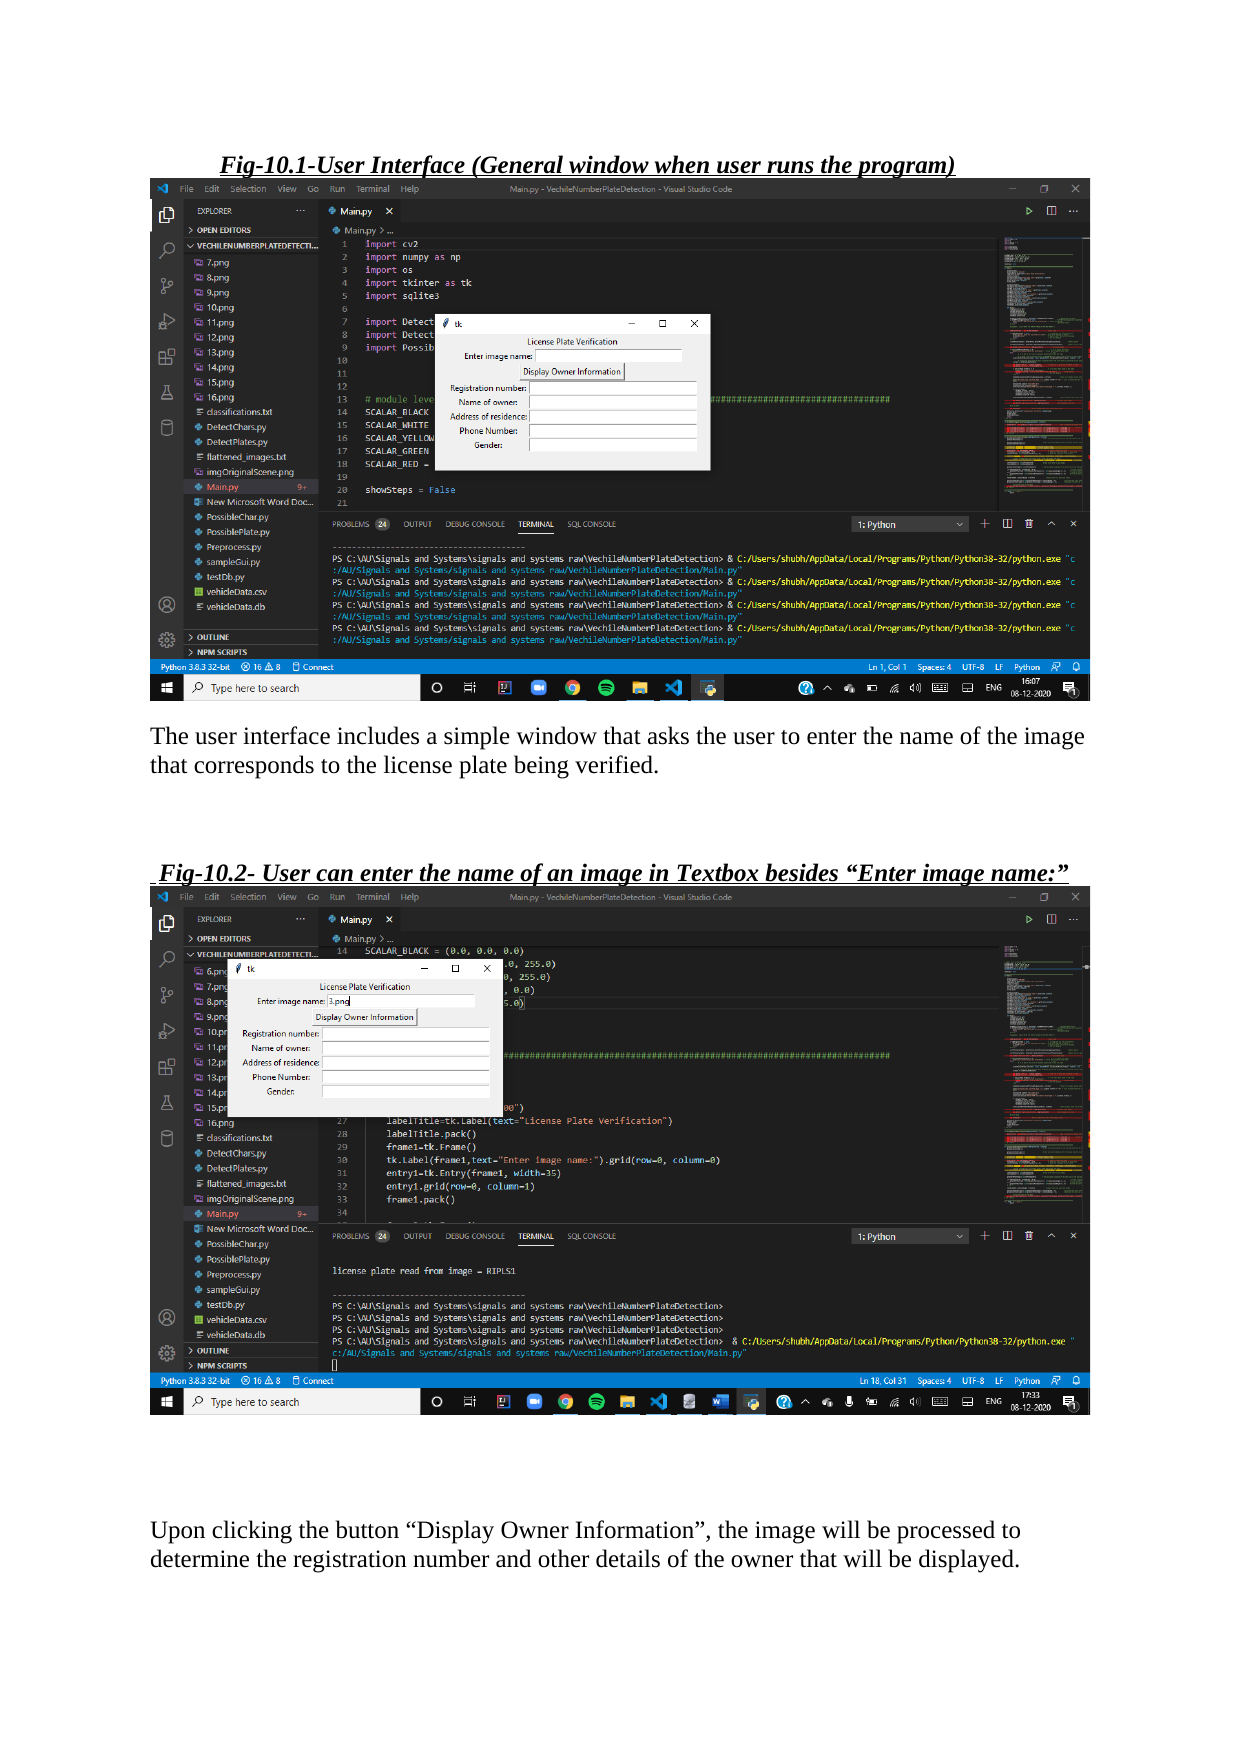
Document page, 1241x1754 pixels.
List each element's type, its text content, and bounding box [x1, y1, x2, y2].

text Upon clicking the button “Display Owner Information”, the image will be processed to determine the registration number and other details of the owner that will be displayed. [150, 1515, 1090, 1573]
picture [150, 886, 1091, 1415]
picture [150, 178, 1091, 701]
text Fig-10.2- User can enter the name of an image in Textbox besides “Enter image name:” [150, 858, 1090, 886]
text Fig-10.1-User Interface (General window when user runs the program) [150, 150, 1090, 178]
text The user interface includes a simple window that asks the user to enter the name of the image that corresponds to the license plate being verified. [150, 721, 1090, 779]
